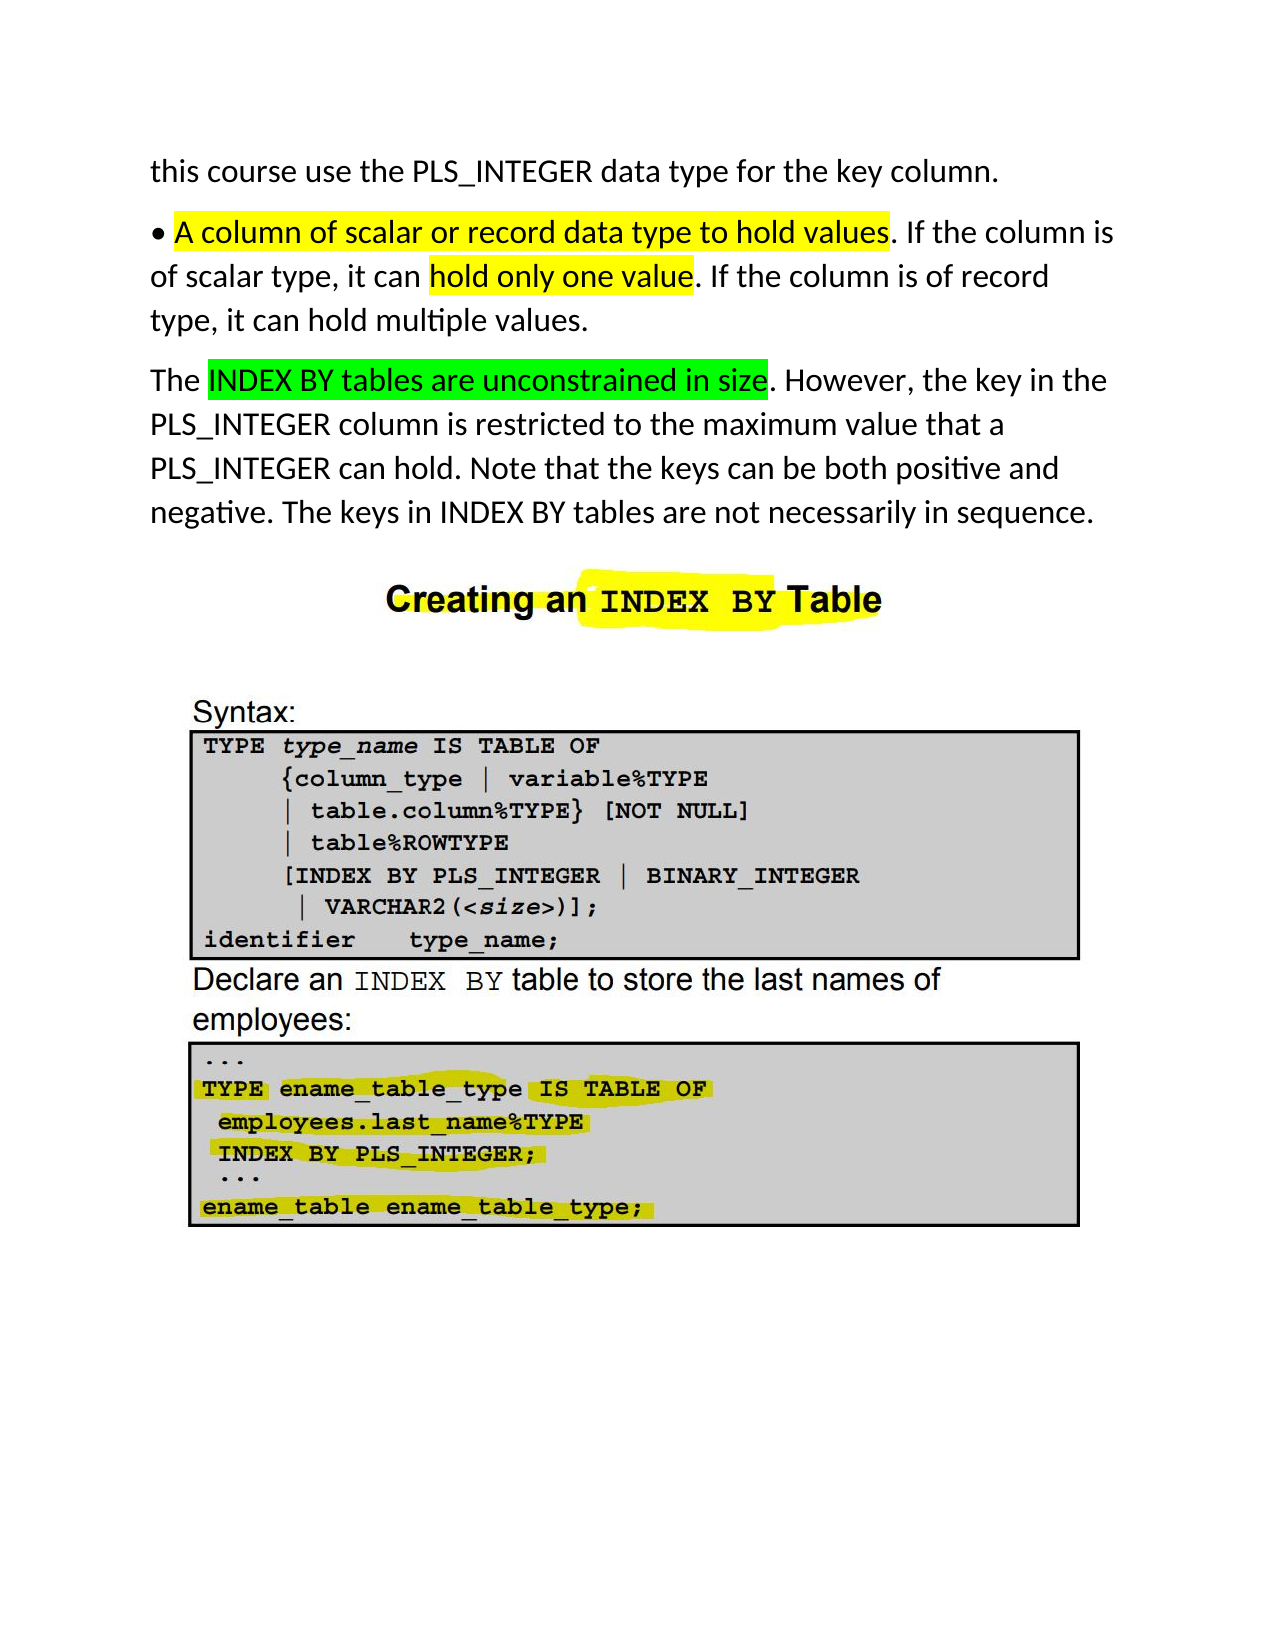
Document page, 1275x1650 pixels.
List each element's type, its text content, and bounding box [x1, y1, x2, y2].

text The INDEX BY tables are unconstrained in size. However, the key in the PLS_INTEGER column is restricted to the maximum value that a PLS_INTEGER can hold. Note that the keys can be both positive and negative. The keys in INDEX BY tables are not necessarily in sequence. [150, 359, 1125, 532]
text • A column of scalar or record data type to hold values. If the column is of scalar type, it can hold only one value. If the column is of record type, it can hold multiple values. [150, 211, 1125, 339]
text this course use the PLS_INTEGER data type for the key column. [150, 150, 1125, 191]
picture [150, 551, 1125, 1234]
